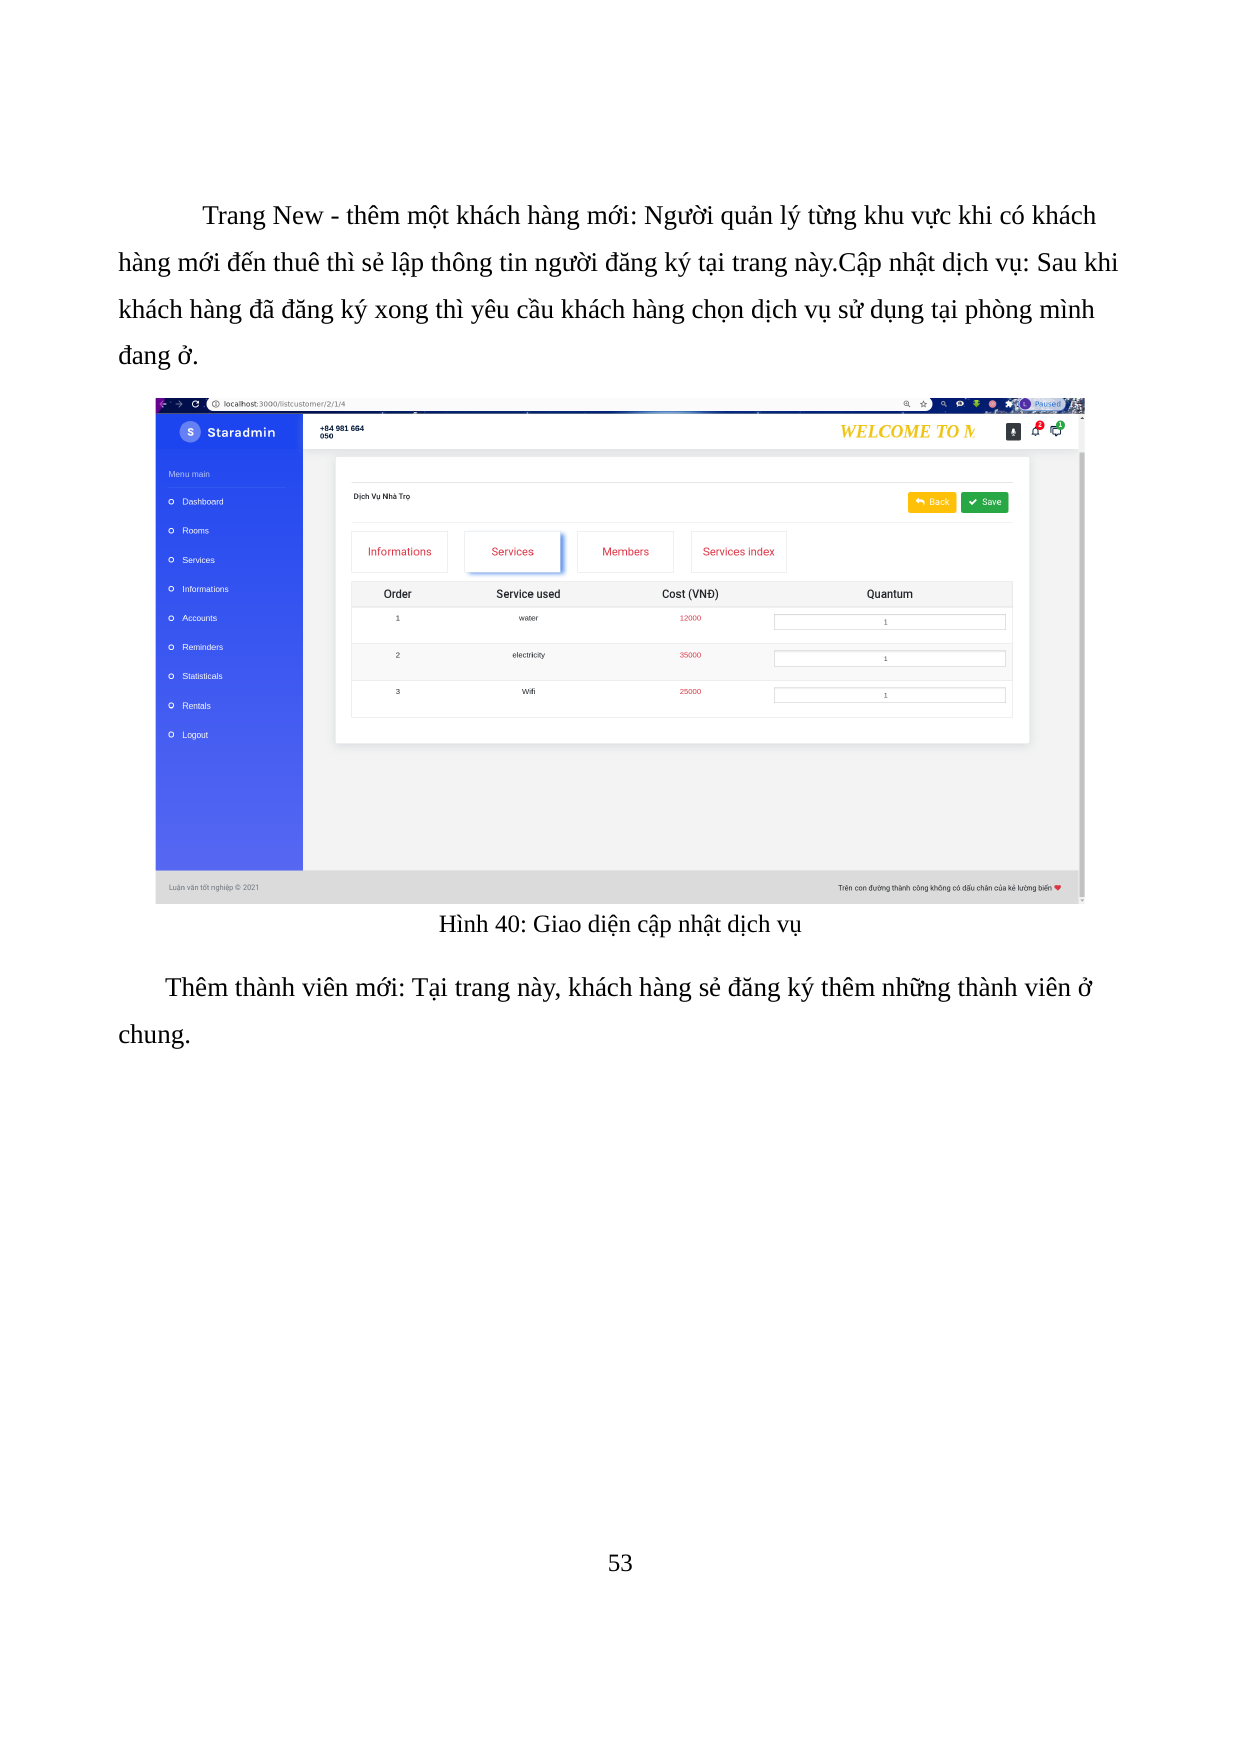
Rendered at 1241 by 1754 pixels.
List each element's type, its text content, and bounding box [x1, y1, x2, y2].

picture [155, 398, 1085, 904]
text Trang New - thêm một khách hàng mới: Người quản lý từng khu vực khi có khách hàng mới đến thuê thì sẻ lập thông tin người đăng ký tại trang này.Cập nhật dịch vụ: Sau khi khách hàng đã đăng ký xong thì yêu cầu khách hàng chọn dịch vụ sử dụng tại phòng mình đang ở. [118, 199, 1122, 371]
